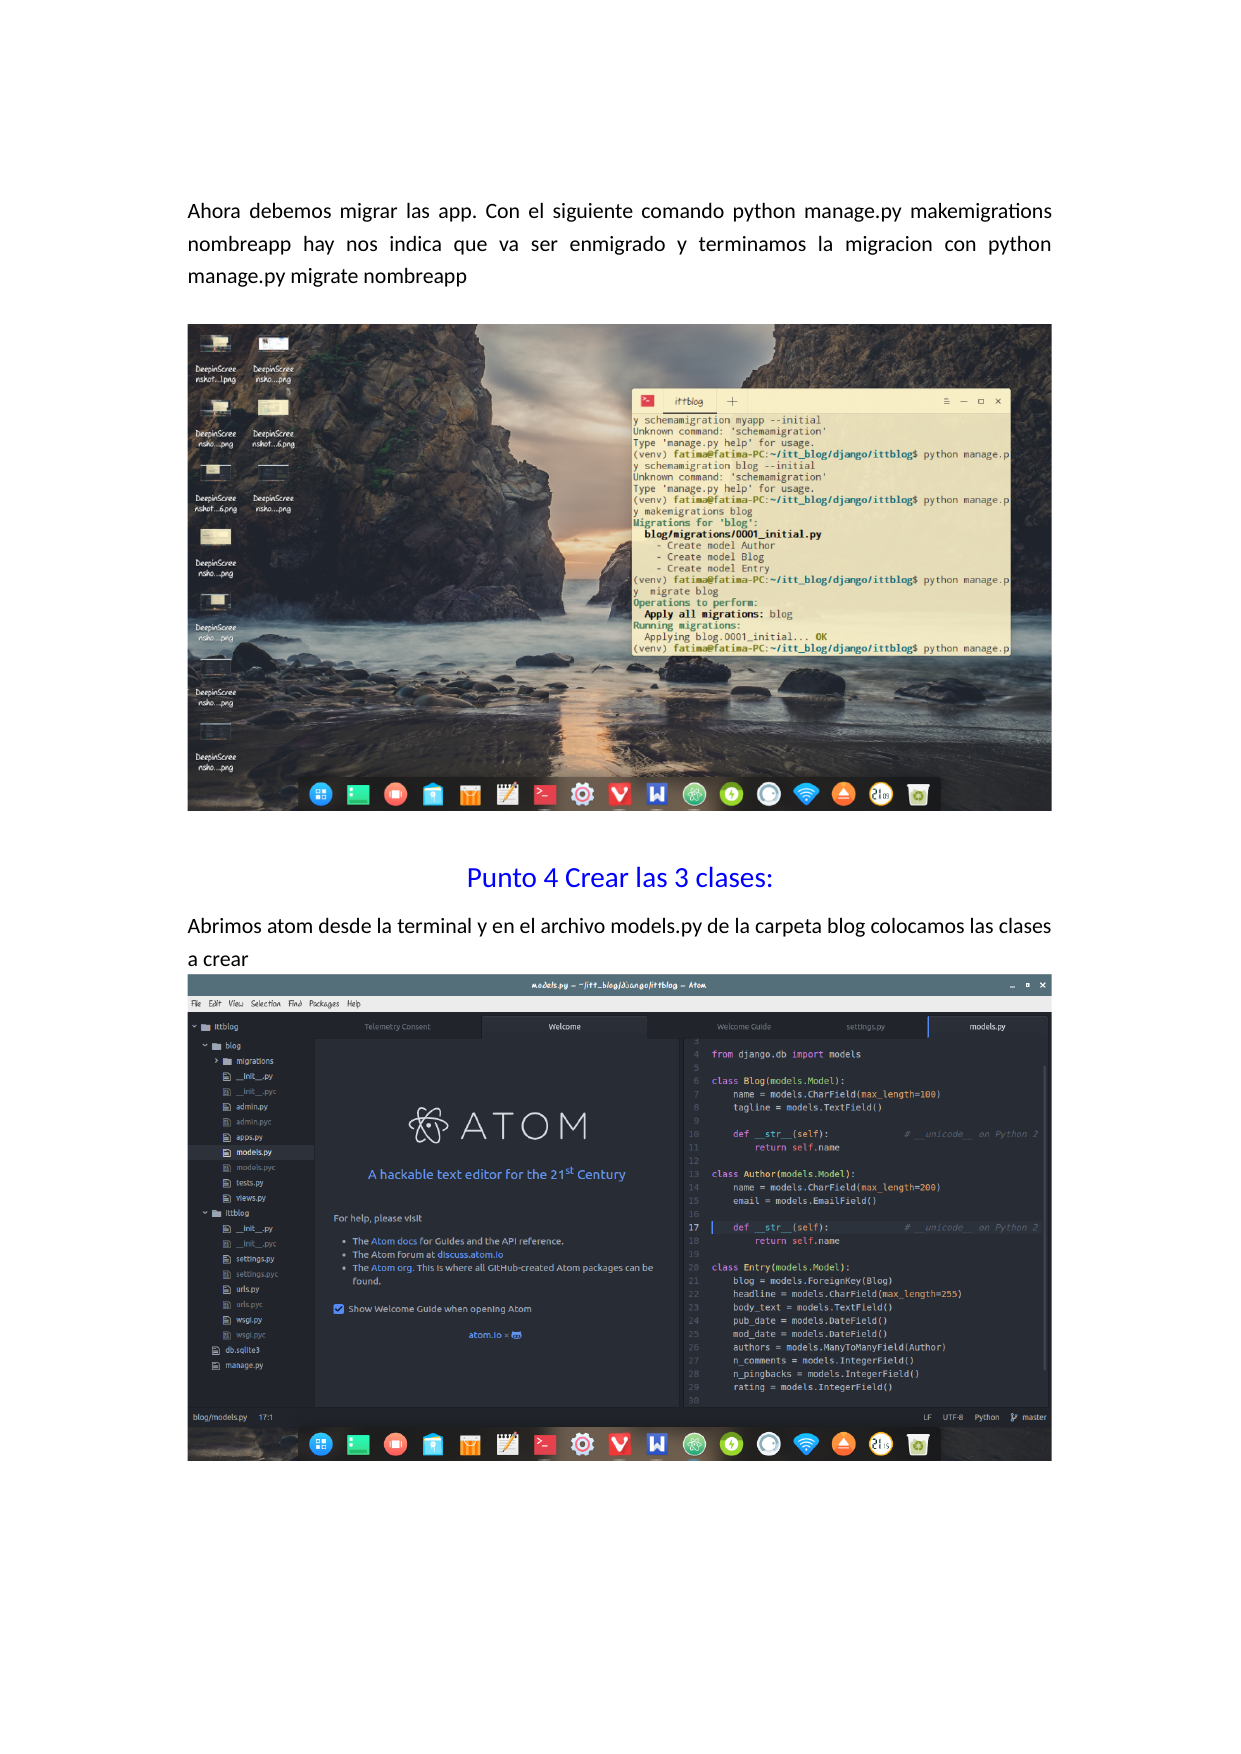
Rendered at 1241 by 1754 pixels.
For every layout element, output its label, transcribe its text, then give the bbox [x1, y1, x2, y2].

picture [187, 324, 1052, 811]
list Ahora debemos migrar las app. Con el siguiente comando python manage.py makemigrations nombreapp hay nos indica que va ser enmigrado y terminamos la migracion con python manage.py migrate nombreapp [187, 194, 1053, 292]
list Punto 4 Crear las 3 clases: [187, 844, 1053, 909]
list Abrimos atom desde la terminal y en el archivo models.py de la carpeta blog colocamos las clases a crear [187, 909, 1053, 974]
picture [187, 974, 1052, 1461]
